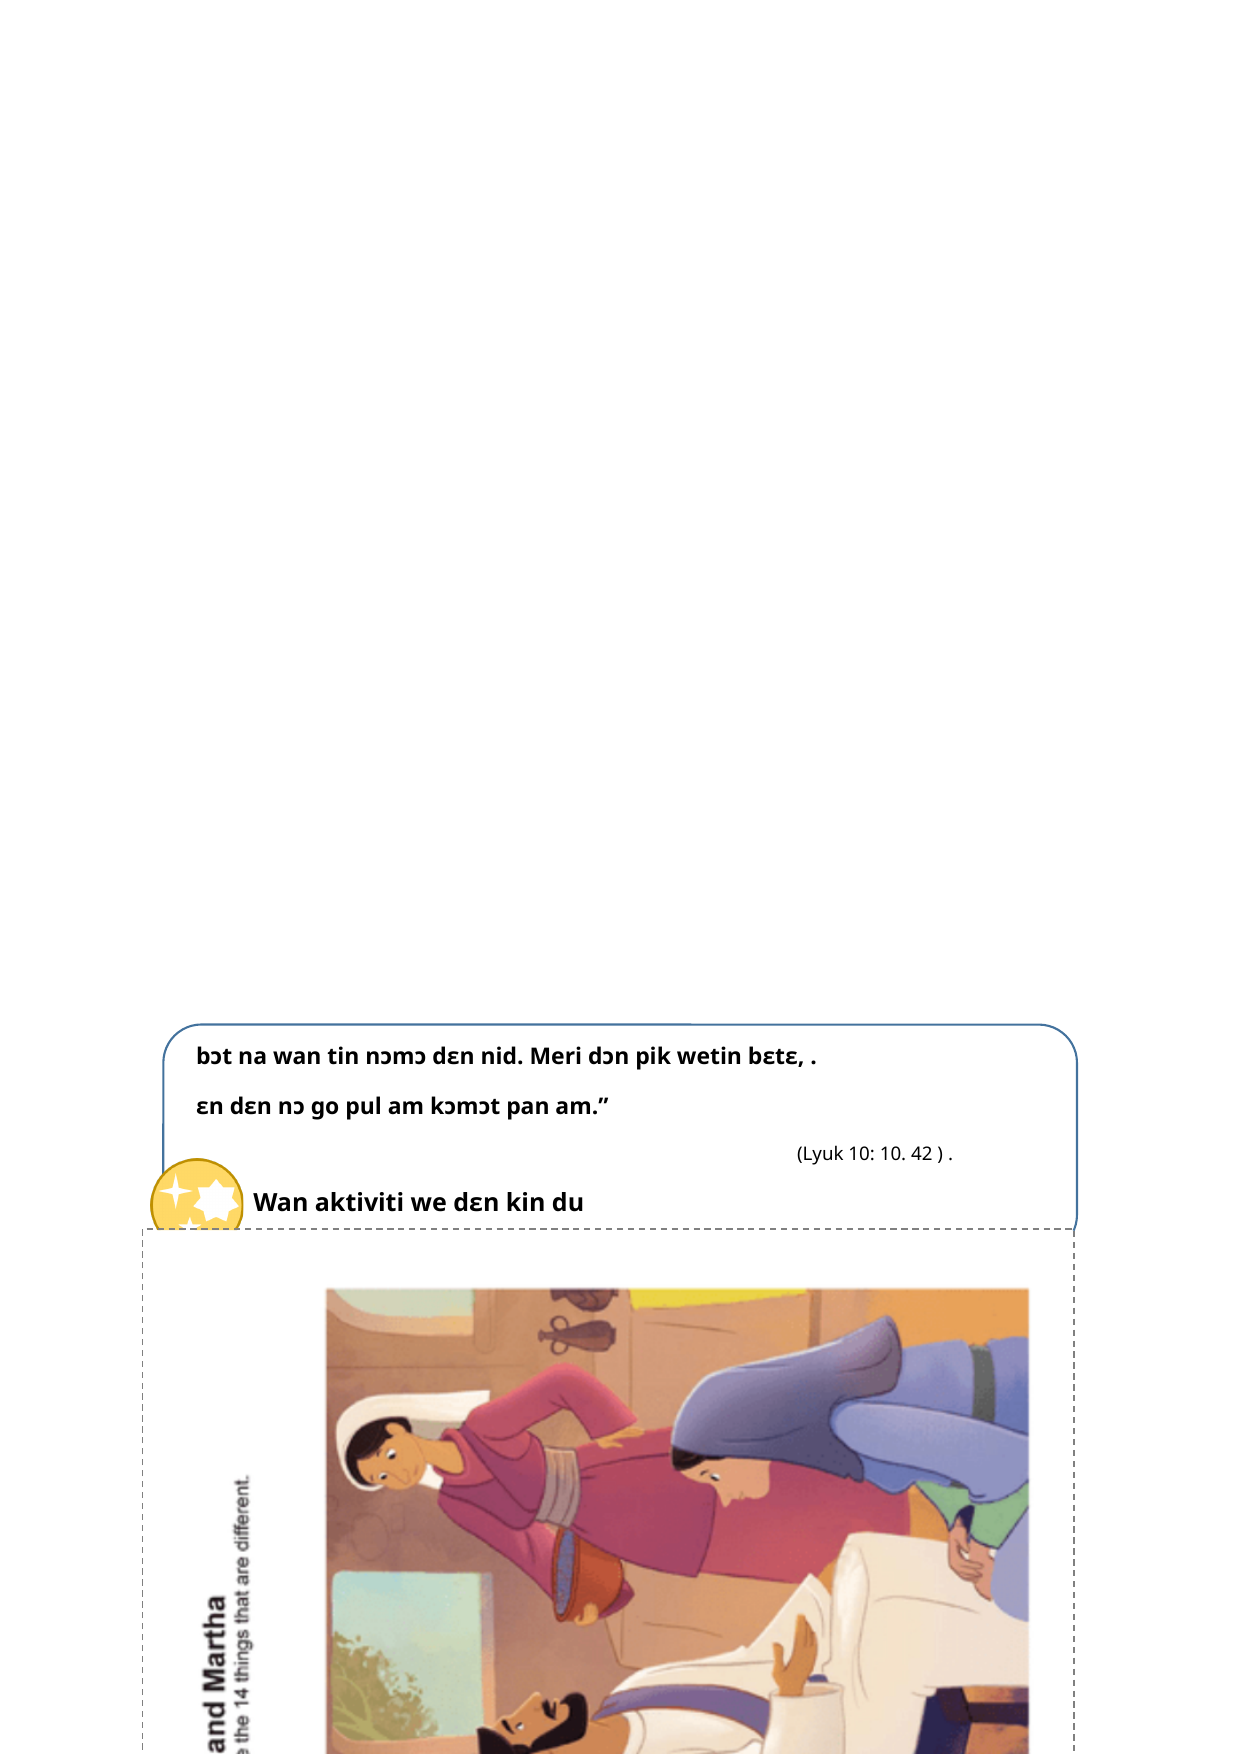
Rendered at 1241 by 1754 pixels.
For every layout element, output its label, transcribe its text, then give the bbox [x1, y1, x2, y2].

picture [145, 1231, 1074, 1754]
picture [150, 1158, 244, 1230]
text Wan aktiviti we dɛn kin du [244, 1185, 1090, 1219]
text (Lyuk 10: 10. 42 ) . [150, 1141, 1090, 1166]
text ɛn dɛn nɔ go pul am kɔmɔt pan am.” [150, 1090, 1090, 1121]
text bɔt na wan tin nɔmɔ dɛn nid. Meri dɔn pik wetin bɛtɛ, . [150, 1040, 1090, 1071]
